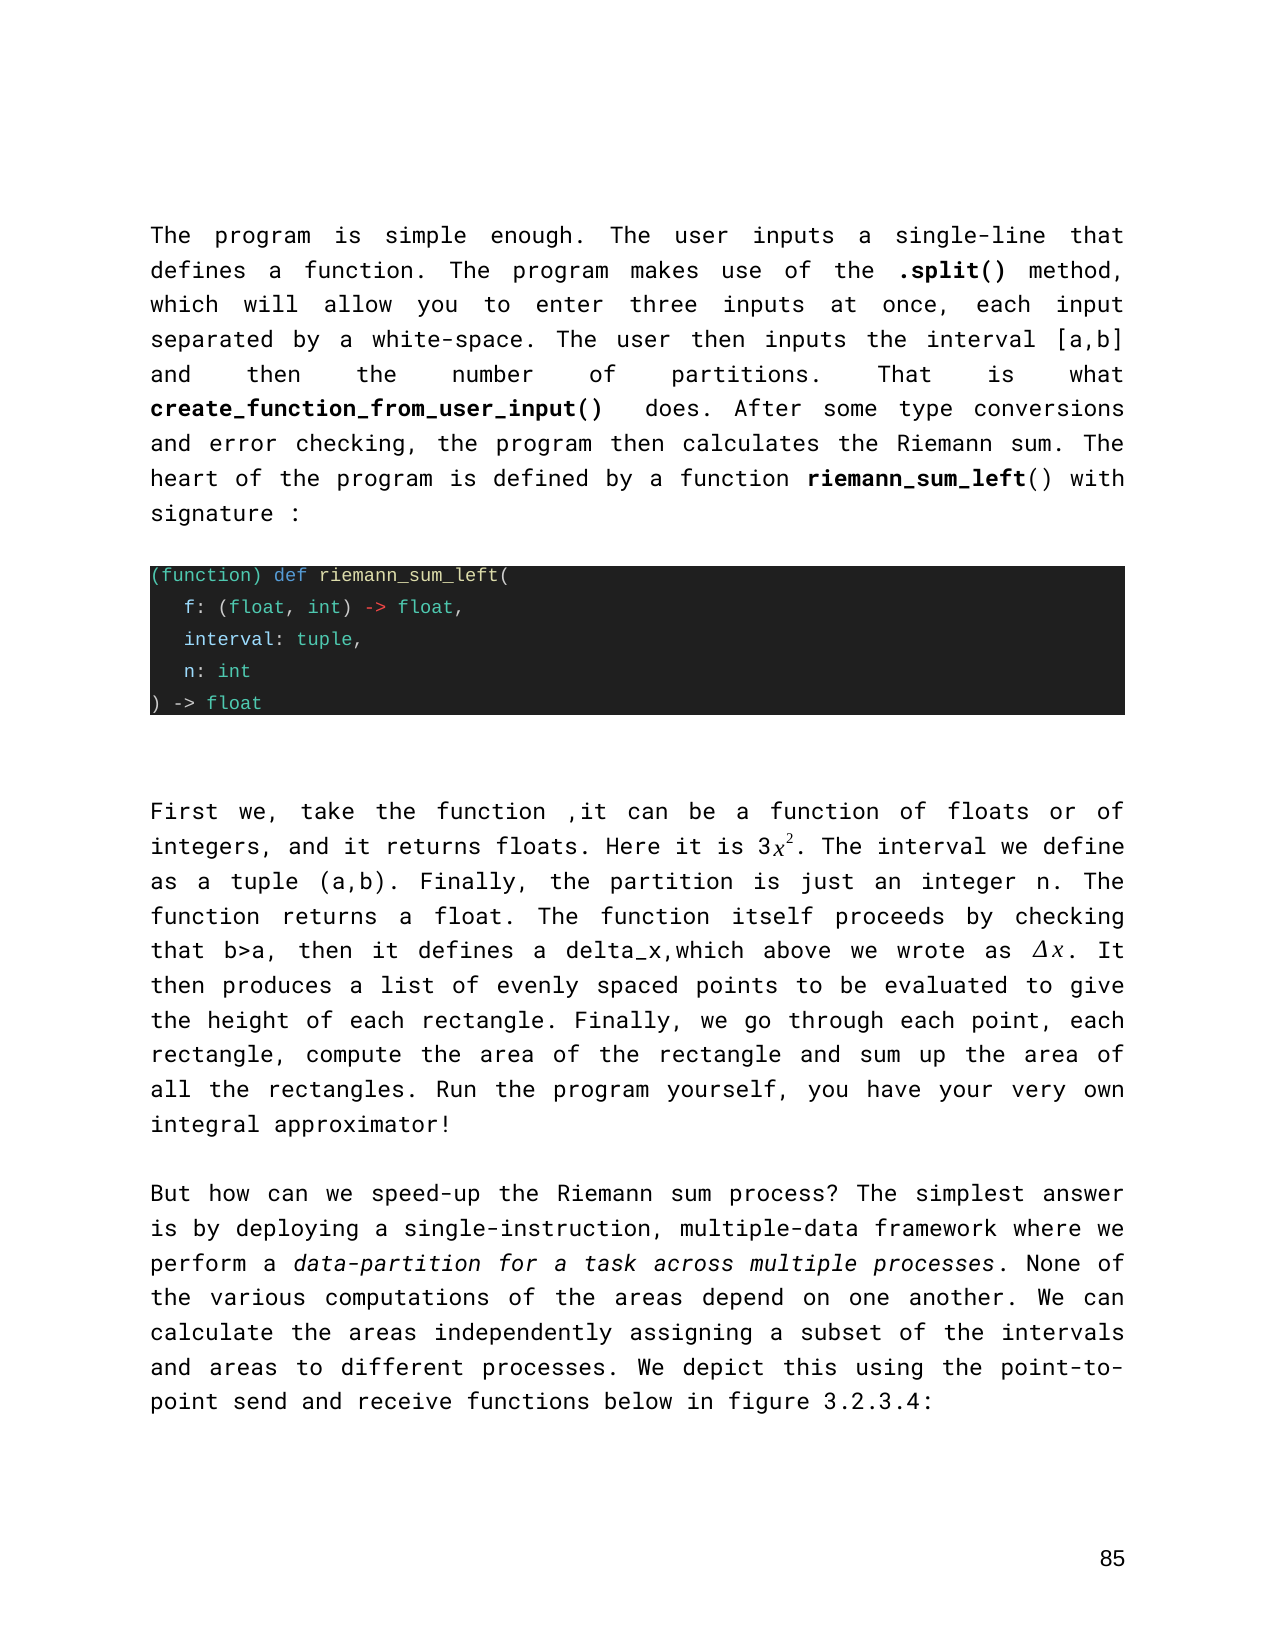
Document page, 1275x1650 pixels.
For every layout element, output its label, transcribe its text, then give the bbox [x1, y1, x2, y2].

text But how can we speed-up the Riemann sum process? The simplest answer is by deploying a single-instruction, multiple-data framework where we perform a data-partition for a task across multiple processes. None of the various computations of the areas depend on one another. We can calculate the areas independently assigning a subset of the intervals and areas to different processes. We depict this using the point-to-point send and receive functions below in figure 3.2.3.4: [150, 1177, 1125, 1416]
text n: int [150, 662, 1125, 683]
text interval: tuple, [150, 630, 1125, 651]
text ) -> float [150, 694, 1125, 715]
text First we, take the function ,it can be a function of floats or of integers, and it returns floats. Here it is 3. The interval we define as a tuple (a,b). Finally, the partition is just an integer n. The function returns a float. The function itself proceeds by checking that b>a, then it defines a delta_x,which above we wrote as . It then produces a list of evenly spaced points to be evaluated to give the height of each rectangle. Finally, we go through each point, each rectangle, compute the area of the rectangle and sum up the area of all the rectangles. Run the program yourself, you have your very own integral approximator! [150, 795, 1125, 1138]
text The program is simple enough. The user inputs a single-line that defines a function. The program makes use of the .split() method, which will allow you to enter three inputs at once, each input separated by a white-space. The user then inputs the interval [a,b] and then the number of partitions. That is what create_function_from_user_input() does. After some type conversions and error checking, the program then calculates the Riemann sum. The heart of the program is defined by a function riemann_sum_left() with signature : [150, 219, 1125, 527]
text f: (float, int) -> float, [150, 598, 1125, 619]
text (function) def riemann_sum_left( [150, 566, 1125, 587]
